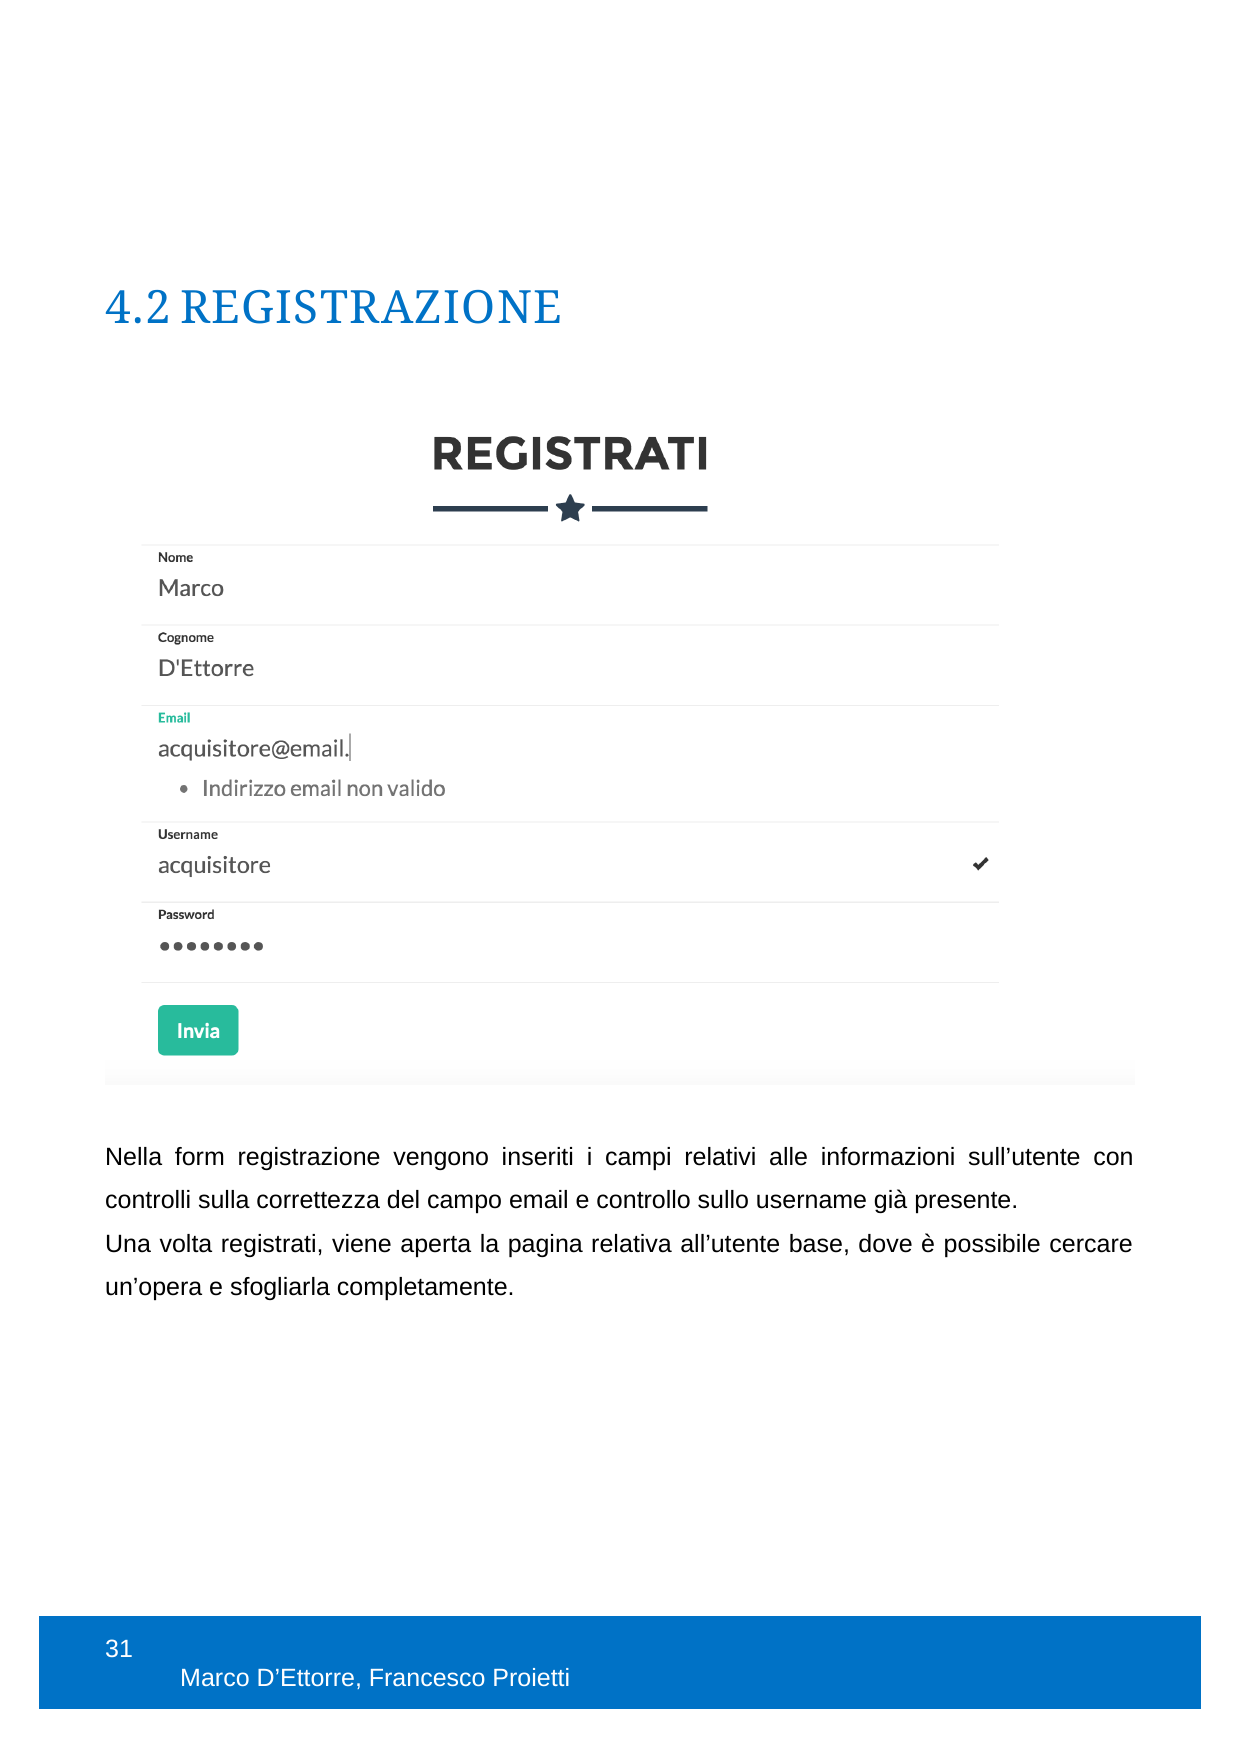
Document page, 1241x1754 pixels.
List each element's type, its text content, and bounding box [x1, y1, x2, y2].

picture [105, 400, 1135, 1085]
text Nella form registrazione vengono inseriti i campi relativi alle informazioni sull’utente con controlli sulla correttezza del campo email e controllo sullo username già presente. [105, 1142, 1135, 1214]
text Una volta registrati, viene aperta la pagina relativa all’utente base, dove è possibile cercare un’opera e sfogliarla completamente. [105, 1229, 1135, 1301]
subtitle Registrazione [105, 274, 1135, 337]
